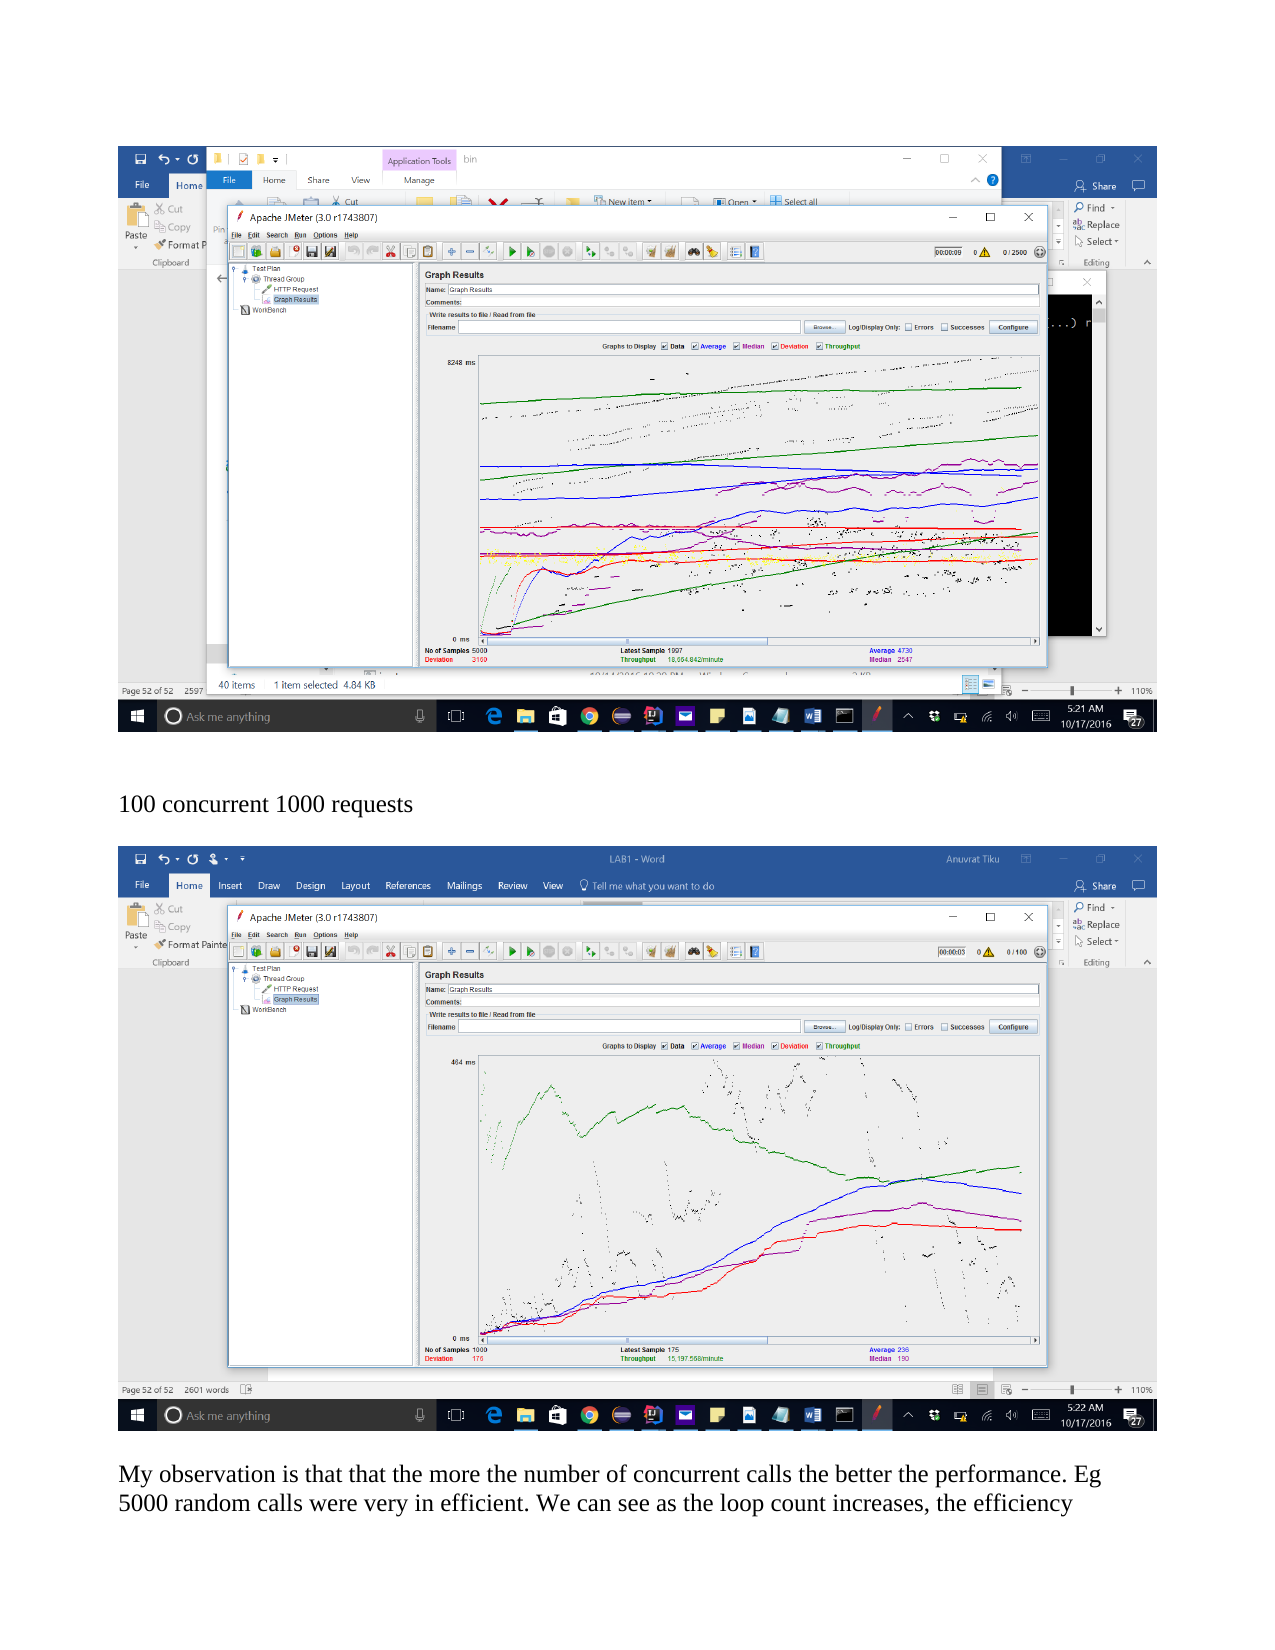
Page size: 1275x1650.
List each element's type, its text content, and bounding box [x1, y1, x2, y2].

text 100 concurrent 1000 requests [118, 789, 1157, 817]
picture [118, 846, 1157, 1431]
picture [118, 146, 1157, 732]
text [118, 1459, 1157, 1517]
